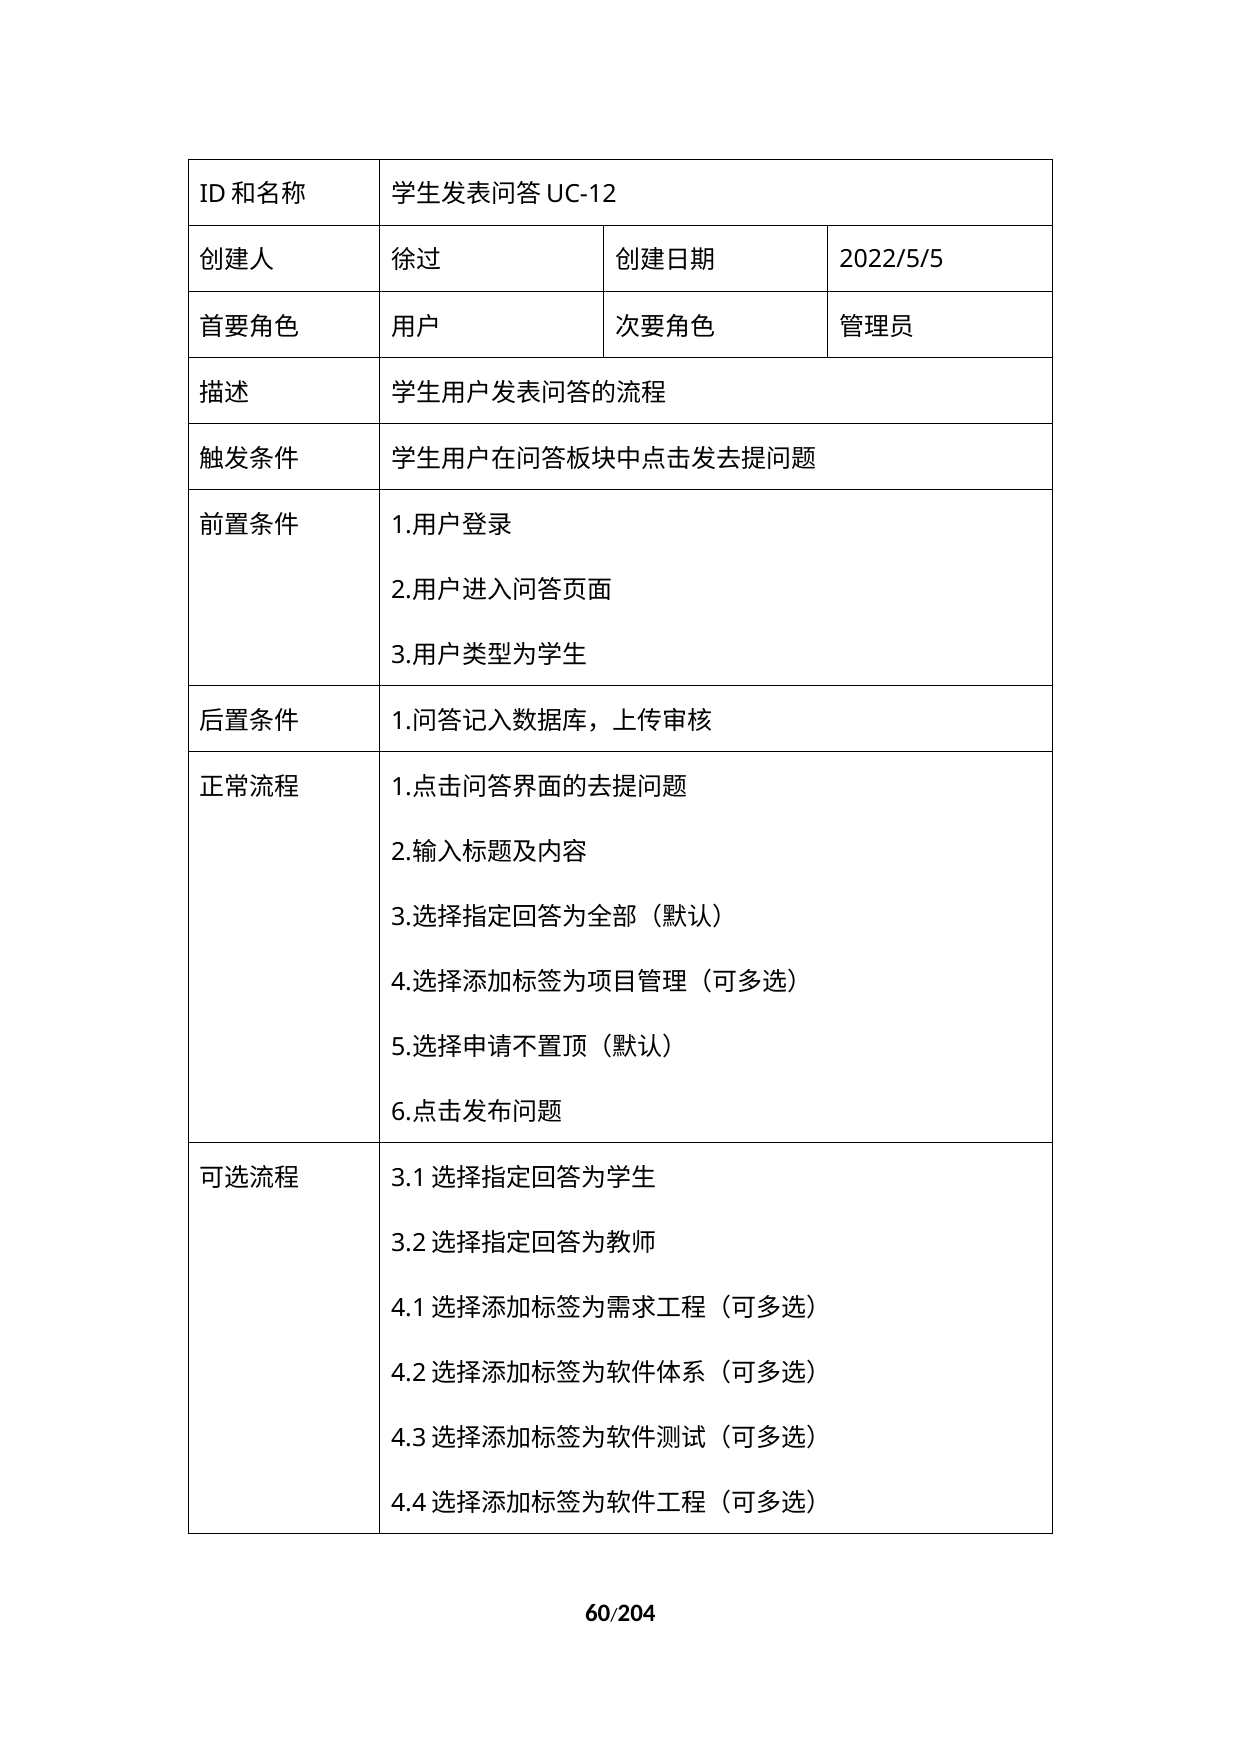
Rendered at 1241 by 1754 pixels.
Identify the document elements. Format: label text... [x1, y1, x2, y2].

table_cell 用户 [380, 292, 603, 357]
table_cell 学生用户在问答板块中点击发去提问题 [380, 424, 1052, 489]
table_cell 创建人 [189, 226, 379, 291]
table_header 学生发表问答UC-12 [380, 160, 1052, 224]
table_cell 创建日期 [604, 226, 827, 291]
table_cell 1.问答记入数据库，上传审核 [380, 686, 1052, 751]
table_cell 首要角色 [189, 292, 379, 357]
table_cell 1.用户登录 2.用户进入问答页面 3.用户类型为学生 [380, 490, 1052, 685]
table_cell 后置条件 [189, 686, 379, 751]
table_cell 描述 [189, 358, 379, 423]
table_header ID和名称 [189, 160, 379, 224]
table_cell 正常流程 [189, 752, 379, 1142]
table_cell 可选流程 [189, 1143, 379, 1533]
table_cell 触发条件 [189, 424, 379, 489]
table_cell 管理员 [828, 292, 1052, 357]
table_cell 学生用户发表问答的流程 [380, 358, 1052, 423]
table_cell 2022/5/5 [828, 226, 1052, 291]
table_cell 徐过 [380, 226, 603, 291]
table_cell 次要角色 [604, 292, 827, 357]
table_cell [380, 1143, 1052, 1533]
table_cell 1.点击问答界面的去提问题 2.输入标题及内容 3.选择指定回答为全部（默认） 4.选择添加标签为项目管理（可多选） 5.选择申请不置顶（默认） 6.点击发布问题 [380, 752, 1052, 1142]
table_cell 前置条件 [189, 490, 379, 685]
